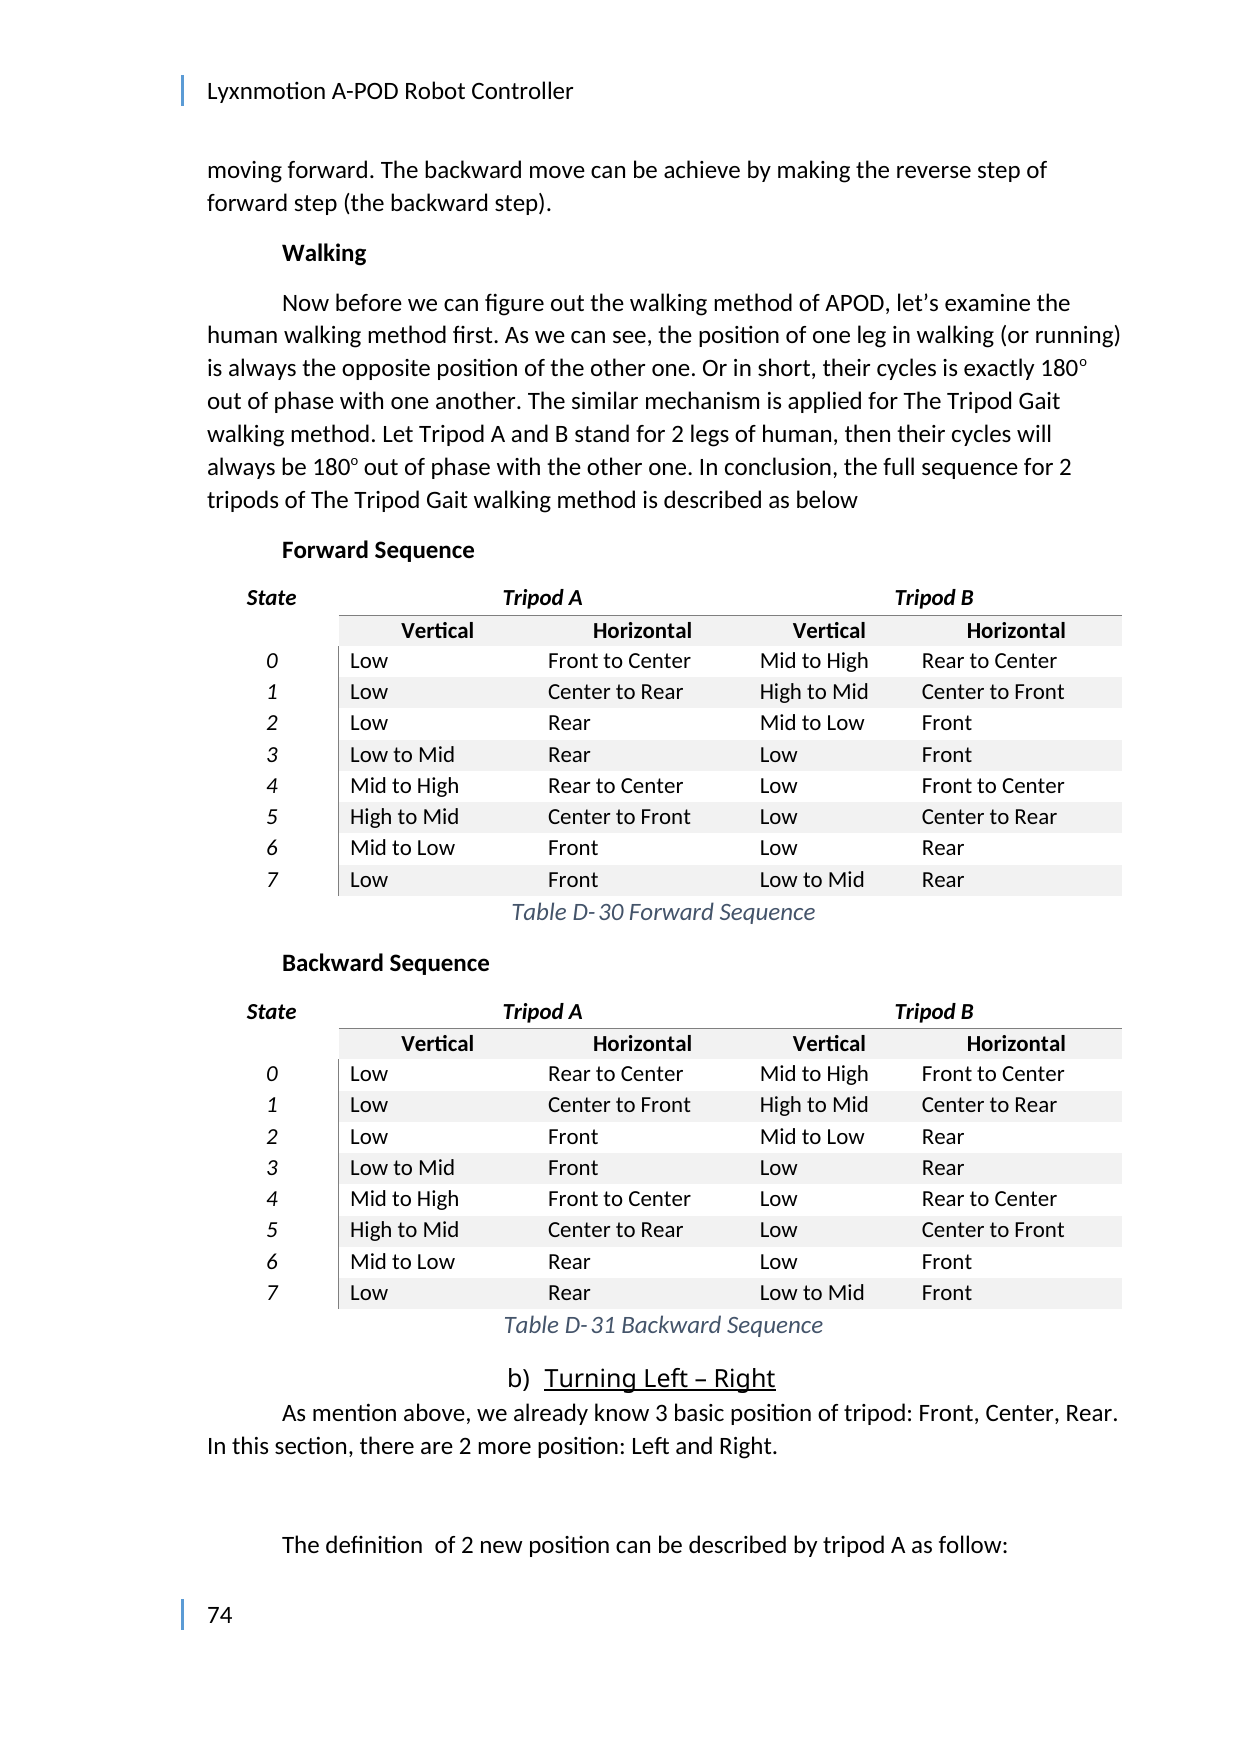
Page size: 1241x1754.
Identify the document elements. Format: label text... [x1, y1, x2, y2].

table_cell Rear [910, 1153, 1122, 1184]
table_cell Front to Center [910, 771, 1122, 802]
table_cell Mid to High [748, 646, 910, 677]
table_cell 0 [207, 646, 338, 677]
table_cell 4 [207, 1184, 338, 1216]
table_cell Center to Front [910, 1216, 1122, 1247]
table_cell Horizontal [537, 616, 748, 646]
table_cell Mid to High [339, 1184, 537, 1216]
table_cell 2 [207, 1122, 338, 1153]
table_cell Center to Rear [537, 677, 748, 708]
table_cell Front to Center [910, 1059, 1122, 1091]
table_cell Front [537, 865, 748, 896]
table_cell 1 [207, 677, 338, 708]
table_cell Front [537, 1122, 748, 1153]
table_cell Front [537, 834, 748, 865]
text Forward Sequence [207, 534, 1122, 564]
table_cell Rear [910, 865, 1122, 896]
table_cell 6 [207, 1247, 338, 1278]
table_cell Rear to Center [537, 1059, 748, 1091]
table_cell Mid to Low [339, 834, 537, 865]
table_cell High to Mid [339, 802, 537, 833]
table_cell Center to Rear [537, 1216, 748, 1247]
table_cell Low to Mid [748, 1278, 910, 1309]
table_cell Rear [537, 709, 748, 740]
table_cell Low [748, 1184, 910, 1216]
table_cell Rear to Center [910, 1184, 1122, 1216]
table_header Tripod A [339, 584, 748, 615]
table_cell Rear [537, 1278, 748, 1309]
table_cell Front [910, 740, 1122, 771]
table_cell Center to Front [537, 1091, 748, 1122]
table_cell Mid to Low [339, 1247, 537, 1278]
text As mention above, we already know 3 basic position of tripod: Front, Center, Rear. In this section, there are 2 more position: Left and Right. [207, 1397, 1122, 1461]
text Now before we can figure out the walking method of APOD, let’s examine the human walking method first. As we can see, the position of one leg in walking (or running) is always the opposite position of the other one. Or in short, their cycles is exactly 180o out of phase with one another. The similar mechanism is applied for The Tripod Gait walking method. Let Tripod A and B stand for 2 legs of human, then their cycles will always be 180o out of phase with the other one. In conclusion, the full sequence for 2 tripods of The Tripod Gait walking method is described as below [207, 287, 1122, 515]
table_cell Low [339, 1059, 537, 1091]
table_header Tripod B [748, 997, 1122, 1028]
table_cell Center to Rear [910, 1091, 1122, 1122]
table_cell Low [748, 1216, 910, 1247]
table_cell 7 [207, 1278, 338, 1309]
table_cell Low [748, 834, 910, 865]
text Table D-4 Backward Sequence [207, 1309, 1122, 1340]
table_header State [207, 584, 339, 646]
table_cell 2 [207, 709, 338, 740]
table_header Tripod B [748, 584, 1122, 615]
table_cell Mid to High [339, 771, 537, 802]
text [207, 155, 1122, 218]
table_cell Low [339, 646, 537, 677]
table_cell Low [339, 677, 537, 708]
table_cell Mid to Low [748, 1122, 910, 1153]
table_cell 5 [207, 802, 338, 833]
table_cell High to Mid [339, 1216, 537, 1247]
table_cell Front [537, 1153, 748, 1184]
table_cell Front [910, 709, 1122, 740]
table_cell 6 [207, 834, 338, 865]
text Backward Sequence [207, 947, 1122, 978]
table_cell Front to Center [537, 1184, 748, 1216]
table_cell Low [748, 1153, 910, 1184]
table_cell Low [339, 865, 537, 896]
table_cell 0 [207, 1059, 338, 1091]
table_cell 7 [207, 865, 338, 896]
table_cell Front [910, 1247, 1122, 1278]
table_cell Center to Front [537, 802, 748, 833]
table_cell Front to Center [537, 646, 748, 677]
table_cell Rear [910, 834, 1122, 865]
subtitle Turning Left – Right [507, 1361, 1122, 1395]
table_cell Low [339, 1122, 537, 1153]
table_cell 4 [207, 771, 338, 802]
table_cell Mid to Low [748, 709, 910, 740]
table_cell Vertical [339, 1029, 537, 1059]
table_cell Front [910, 1278, 1122, 1309]
text The definition of 2 new position can be described by tripod A as follow: [207, 1529, 1122, 1560]
table_cell High to Mid [748, 677, 910, 708]
table_cell Low to Mid [339, 1153, 537, 1184]
table_cell Rear to Center [537, 771, 748, 802]
table_cell Horizontal [910, 616, 1122, 646]
table_cell Low [748, 802, 910, 833]
table_cell Rear [537, 740, 748, 771]
table_header Tripod A [339, 997, 748, 1028]
table_cell Horizontal [537, 1029, 748, 1059]
table_cell Low [339, 1278, 537, 1309]
table_cell Center to Front [910, 677, 1122, 708]
table_cell Low [339, 1091, 537, 1122]
table_header State [207, 997, 339, 1059]
table_cell Horizontal [910, 1029, 1122, 1059]
table_cell High to Mid [748, 1091, 910, 1122]
table_cell Vertical [748, 1029, 910, 1059]
table_cell Rear to Center [910, 646, 1122, 677]
table_cell Center to Rear [910, 802, 1122, 833]
table_cell Low [748, 740, 910, 771]
table_cell Vertical [339, 616, 537, 646]
text Table D-3 Forward Sequence [207, 896, 1122, 926]
table_cell 3 [207, 1153, 338, 1184]
table_cell Low [748, 771, 910, 802]
table_cell Rear [910, 1122, 1122, 1153]
table_cell Low to Mid [339, 740, 537, 771]
table_cell Vertical [748, 616, 910, 646]
table_cell Low [339, 709, 537, 740]
table_cell Low to Mid [748, 865, 910, 896]
text Walking [207, 237, 1122, 268]
table_cell Low [748, 1247, 910, 1278]
table_cell 1 [207, 1091, 338, 1122]
table_cell 5 [207, 1216, 338, 1247]
table_cell Rear [537, 1247, 748, 1278]
table_cell 3 [207, 740, 338, 771]
table_cell Mid to High [748, 1059, 910, 1091]
